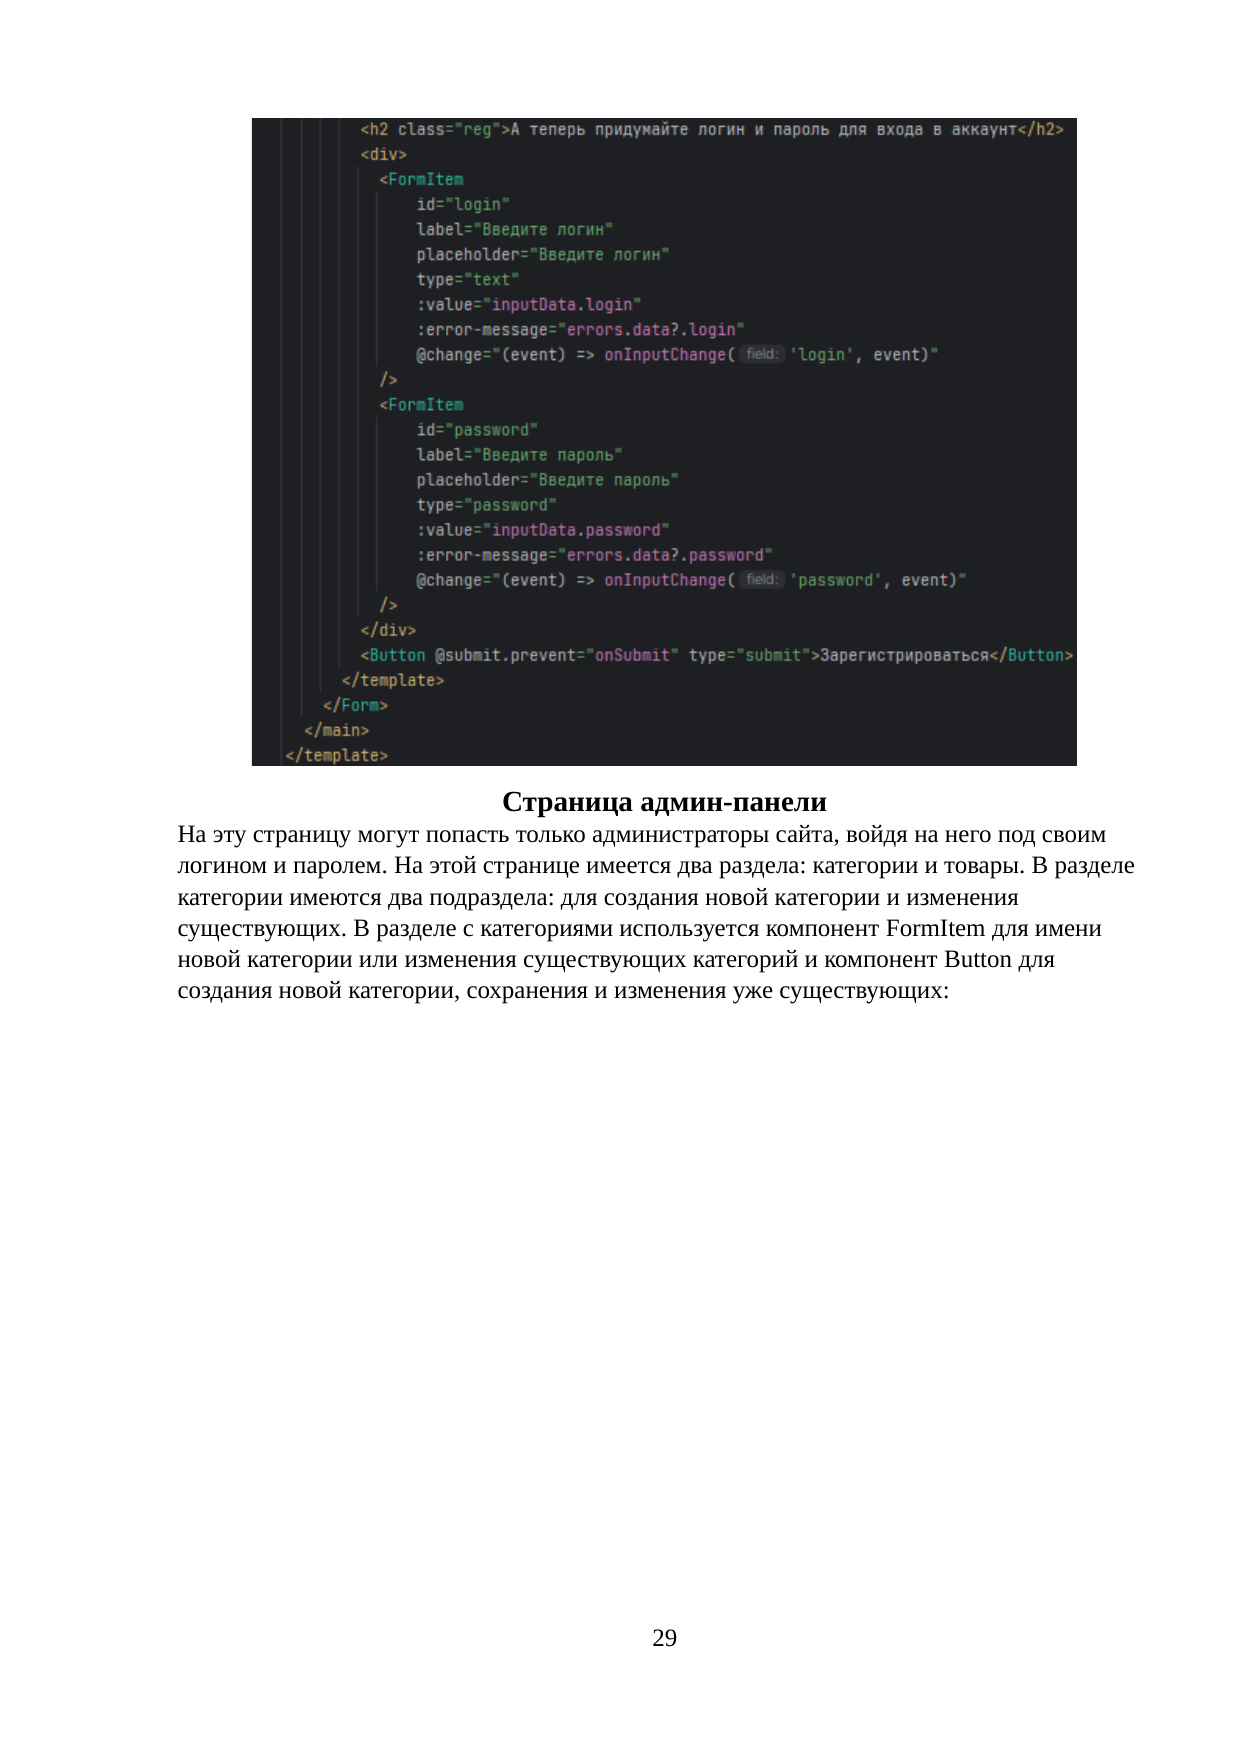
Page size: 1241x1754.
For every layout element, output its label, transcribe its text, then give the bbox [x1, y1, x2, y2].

text На эту страницу могут попасть только администраторы сайта, войдя на него под своим логином и паролем. На этой странице имеется два раздела: категории и товары. В разделе категории имеются два подраздела: для создания новой категории и изменения существующих. В разделе с категориями используется компонент FormItem для имени новой категории или изменения существующих категорий и компонент Button для создания новой категории, сохранения и изменения уже существующих: [177, 819, 1152, 1003]
subtitle Страница админ-панели [177, 784, 1152, 818]
picture [251, 118, 1077, 766]
